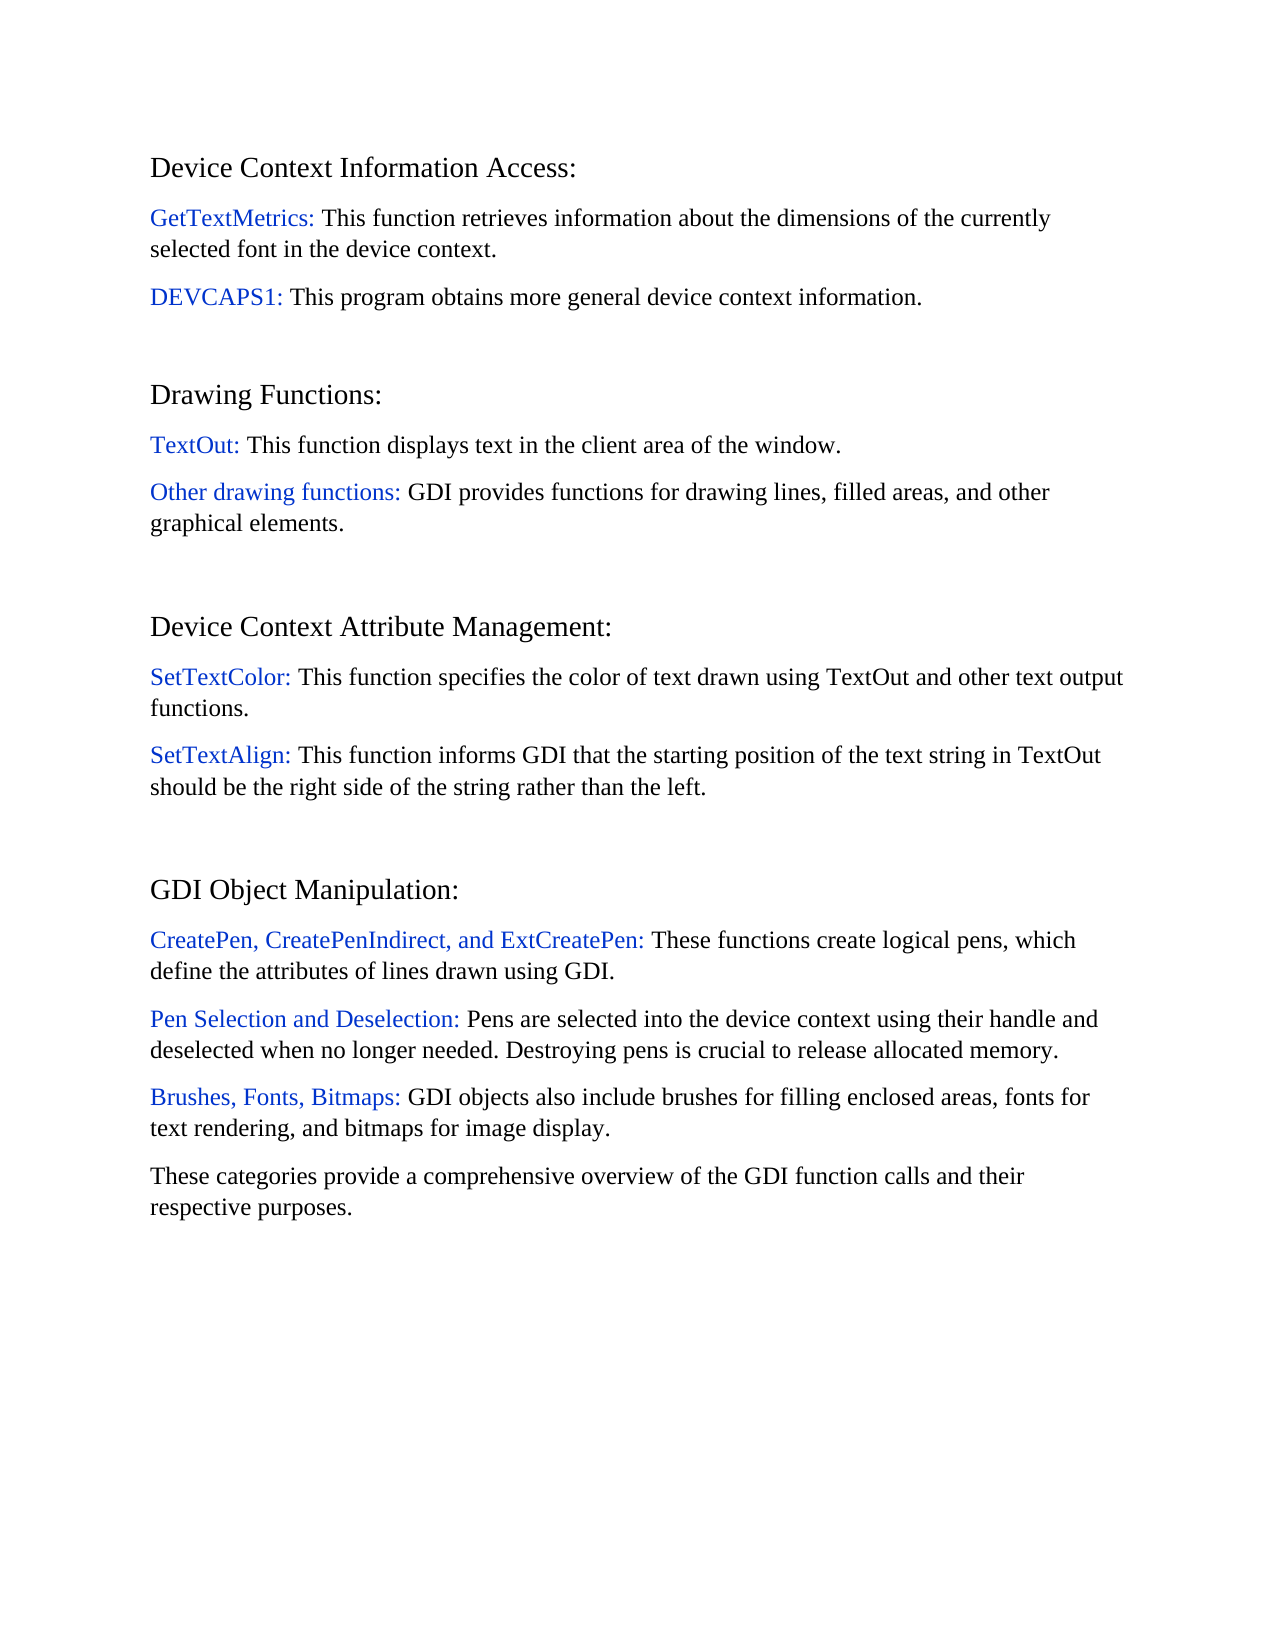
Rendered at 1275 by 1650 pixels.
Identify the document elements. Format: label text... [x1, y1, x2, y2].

text SetTextColor: This function specifies the color of text drawn using TextOut and other text output functions. [150, 662, 1125, 722]
text DEVCAPS1: This program obtains more general device context information. [150, 282, 1125, 310]
text Device Context Information Access: [150, 150, 1125, 183]
text GDI Object Manipulation: [150, 872, 1125, 906]
text Other drawing functions: GDI provides functions for drawing lines, filled areas, and other graphical elements. [150, 477, 1125, 537]
text Pen Selection and Deselection: Pens are selected into the device context using their handle and deselected when no longer needed. Destroying pens is crucial to release allocated memory. [150, 1004, 1125, 1063]
text CreatePen, CreatePenIndirect, and ExtCreatePen: These functions create logical pens, which define the attributes of lines drawn using GDI. [150, 925, 1125, 985]
text These categories provide a comprehensive overview of the GDI function calls and their respective purposes. [150, 1161, 1125, 1221]
text Drawing Functions: [150, 377, 1125, 411]
text SetTextAlign: This function informs GDI that the starting position of the text string in TextOut should be the right side of the string rather than the left. [150, 741, 1125, 800]
text TextOut: This function displays text in the client area of the window. [150, 430, 1125, 458]
text GetTextMetrics: This function retrieves information about the dimensions of the currently selected font in the device context. [150, 203, 1125, 263]
text Brushes, Fonts, Bitmaps: GDI objects also include brushes for filling enclosed areas, fonts for text rendering, and bitmaps for image display. [150, 1082, 1125, 1142]
text Device Context Attribute Management: [150, 609, 1125, 643]
